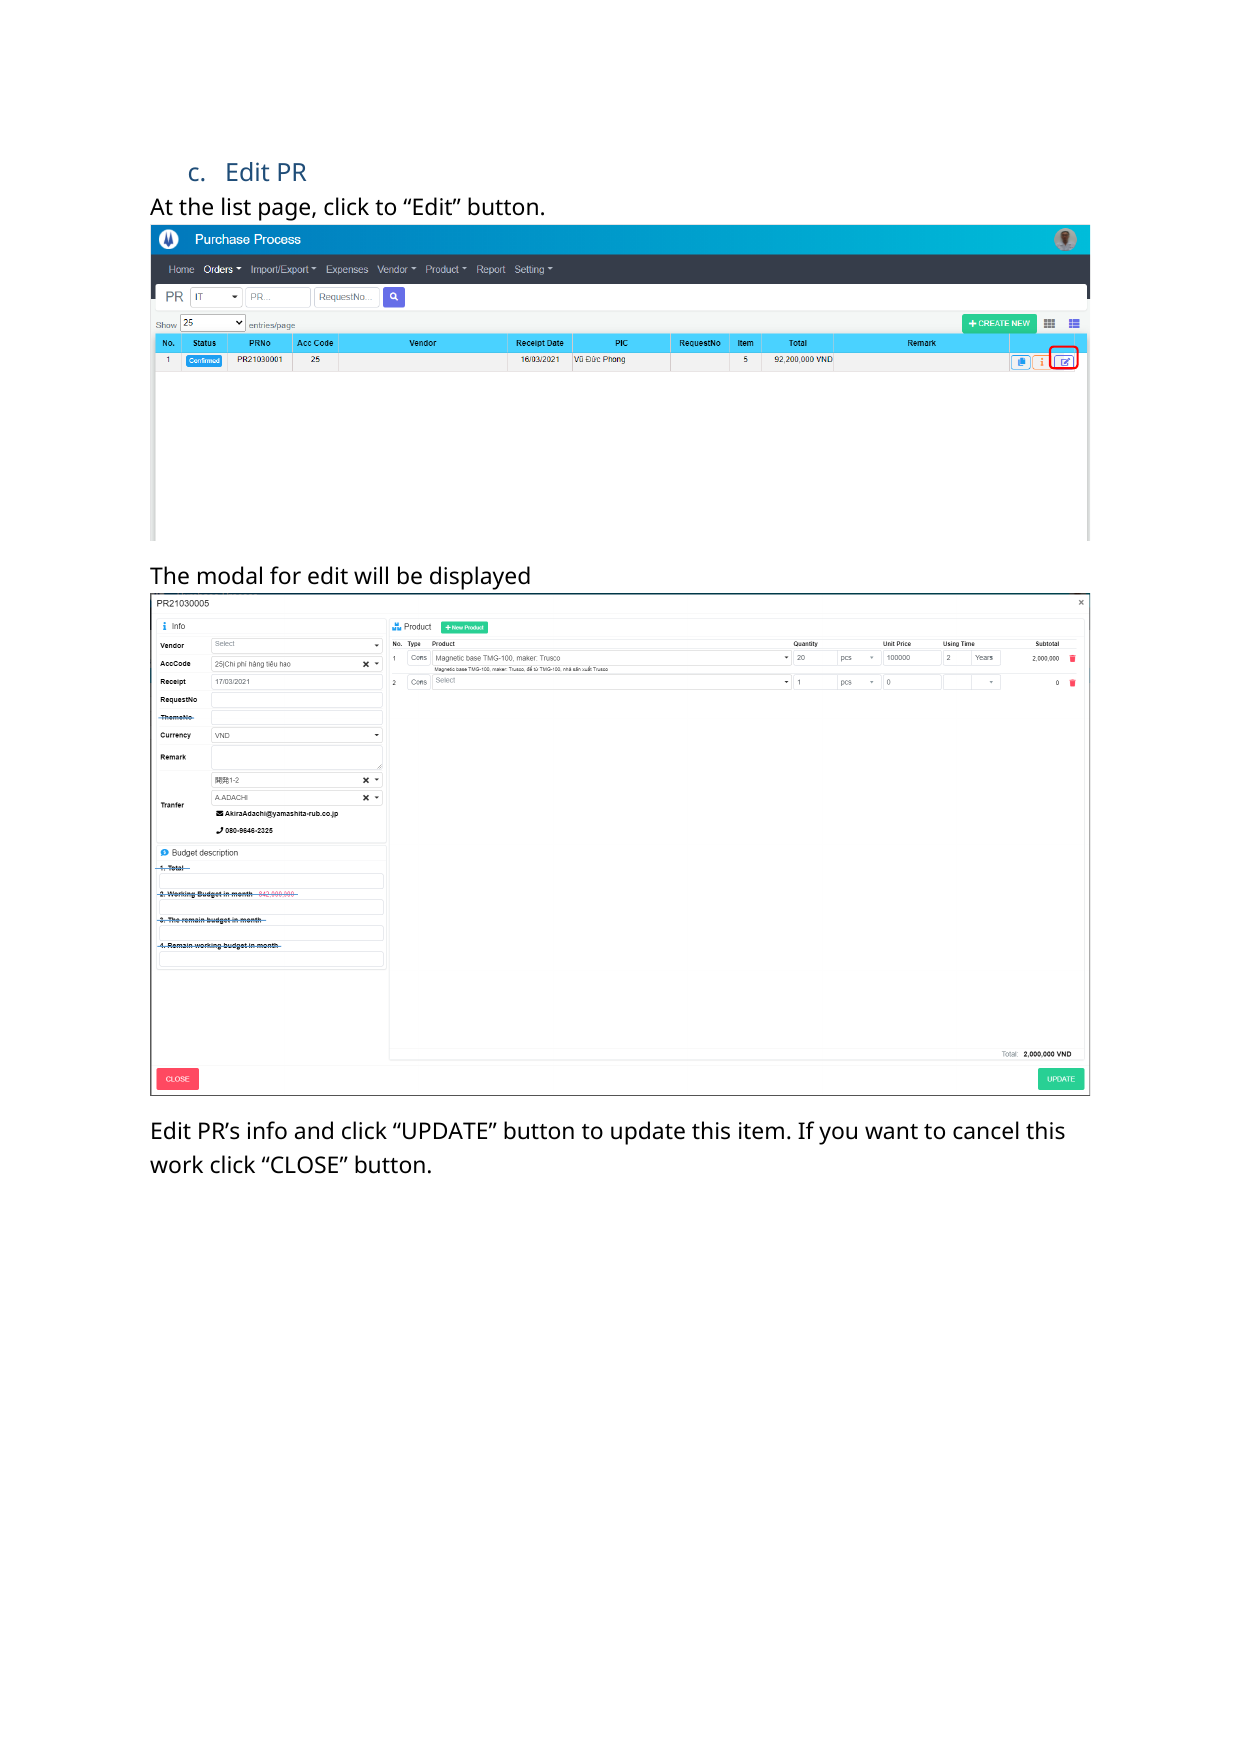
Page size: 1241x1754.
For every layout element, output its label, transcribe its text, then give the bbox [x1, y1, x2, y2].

text At the list page, click to “Edit” button. [150, 191, 1090, 224]
picture [150, 224, 1091, 541]
text The modal for edit will be displayed [150, 560, 1090, 593]
text Edit PR’s info and click “UPDATE” button to update this item. If you want to cancel this work click “CLOSE” button. [150, 1115, 1090, 1180]
picture [197, 234, 202, 244]
subtitle Edit PR [187, 154, 1090, 188]
picture [150, 593, 1091, 1096]
